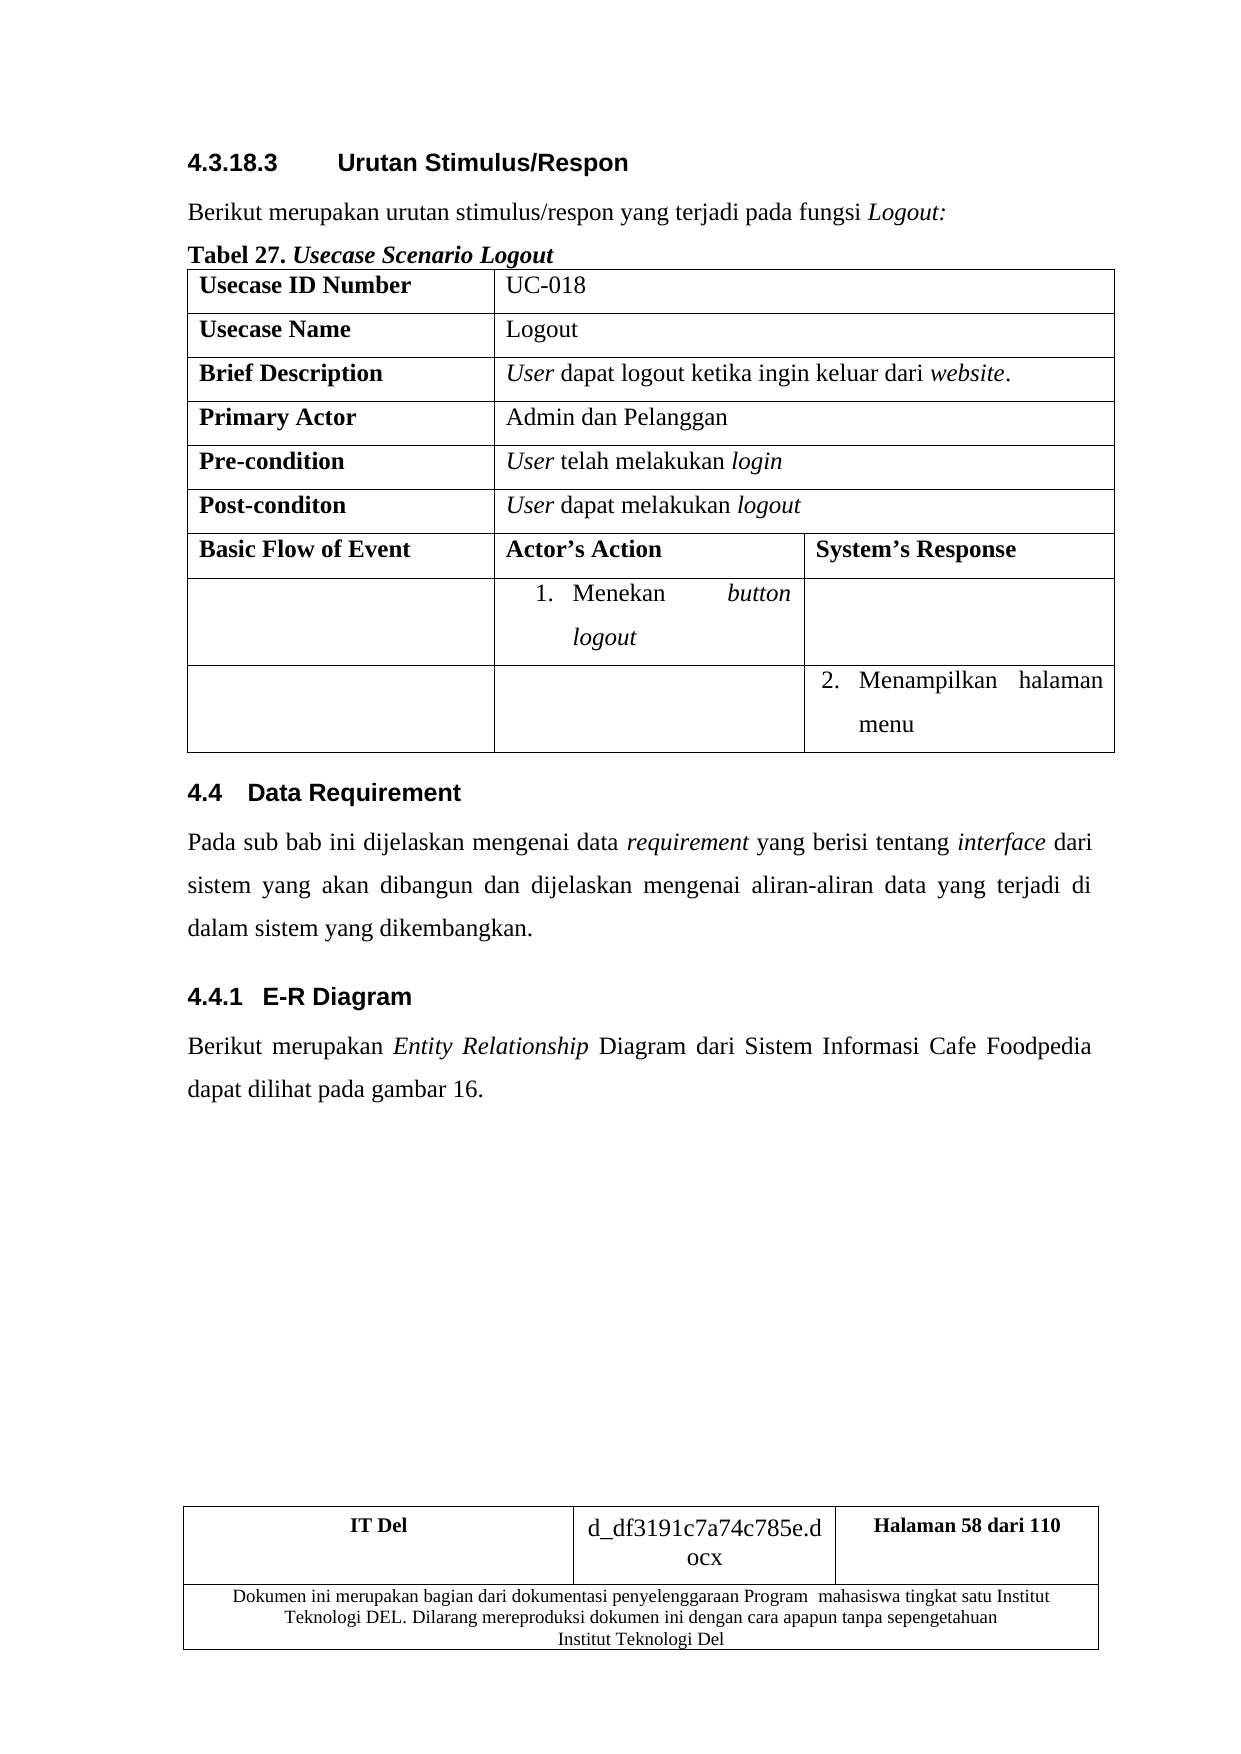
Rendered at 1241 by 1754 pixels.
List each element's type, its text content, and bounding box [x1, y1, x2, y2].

text Pada sub bab ini dijelaskan mengenai data requirement yang berisi tentang interface dari sistem yang akan dibangun dan dijelaskan mengenai aliran-aliran data yang terjadi di dalam sistem yang dikembangkan. [187, 827, 1092, 942]
table_cell System’s Response [805, 534, 1114, 577]
text Tabel 27. Usecase Scenario Logout [187, 240, 1092, 269]
subtitle Urutan Stimulus/Respon [187, 148, 1092, 176]
table_cell Admin dan Pelanggan [495, 402, 1114, 445]
table_cell [805, 579, 1114, 664]
table_cell User dapat melakukan logout [495, 490, 1114, 533]
table_cell [495, 666, 804, 752]
table_cell Actor’s Action [495, 534, 804, 577]
table_cell Logout [495, 314, 1114, 357]
table_cell [188, 579, 494, 664]
table_cell User telah melakukan login [495, 446, 1114, 489]
table_cell [188, 666, 494, 752]
table_cell Primary Actor [188, 402, 494, 445]
table_cell Pre-condition [188, 446, 494, 489]
table_cell User dapat logout ketika ingin keluar dari website. [495, 358, 1114, 401]
text Berikut merupakan Entity Relationship Diagram dari Sistem Informasi Cafe Foodpedia dapat dilihat pada gambar 16. [187, 1031, 1092, 1103]
text Berikut merupakan urutan stimulus/respon yang terjadi pada fungsi Logout: [187, 197, 1092, 226]
table_cell Basic Flow of Event [188, 534, 494, 577]
subtitle Data Requirement [187, 778, 1092, 807]
table_cell Menekan button logout [495, 579, 804, 664]
table_cell Post-conditon [188, 490, 494, 533]
table_header Usecase ID Number [188, 270, 494, 313]
table_cell Usecase Name [188, 314, 494, 357]
table_cell Menampilkan halaman menu [805, 666, 1114, 752]
table_cell Brief Description [188, 358, 494, 401]
table_header UC-018 [495, 270, 1114, 313]
subtitle E-R Diagram [187, 982, 1092, 1010]
